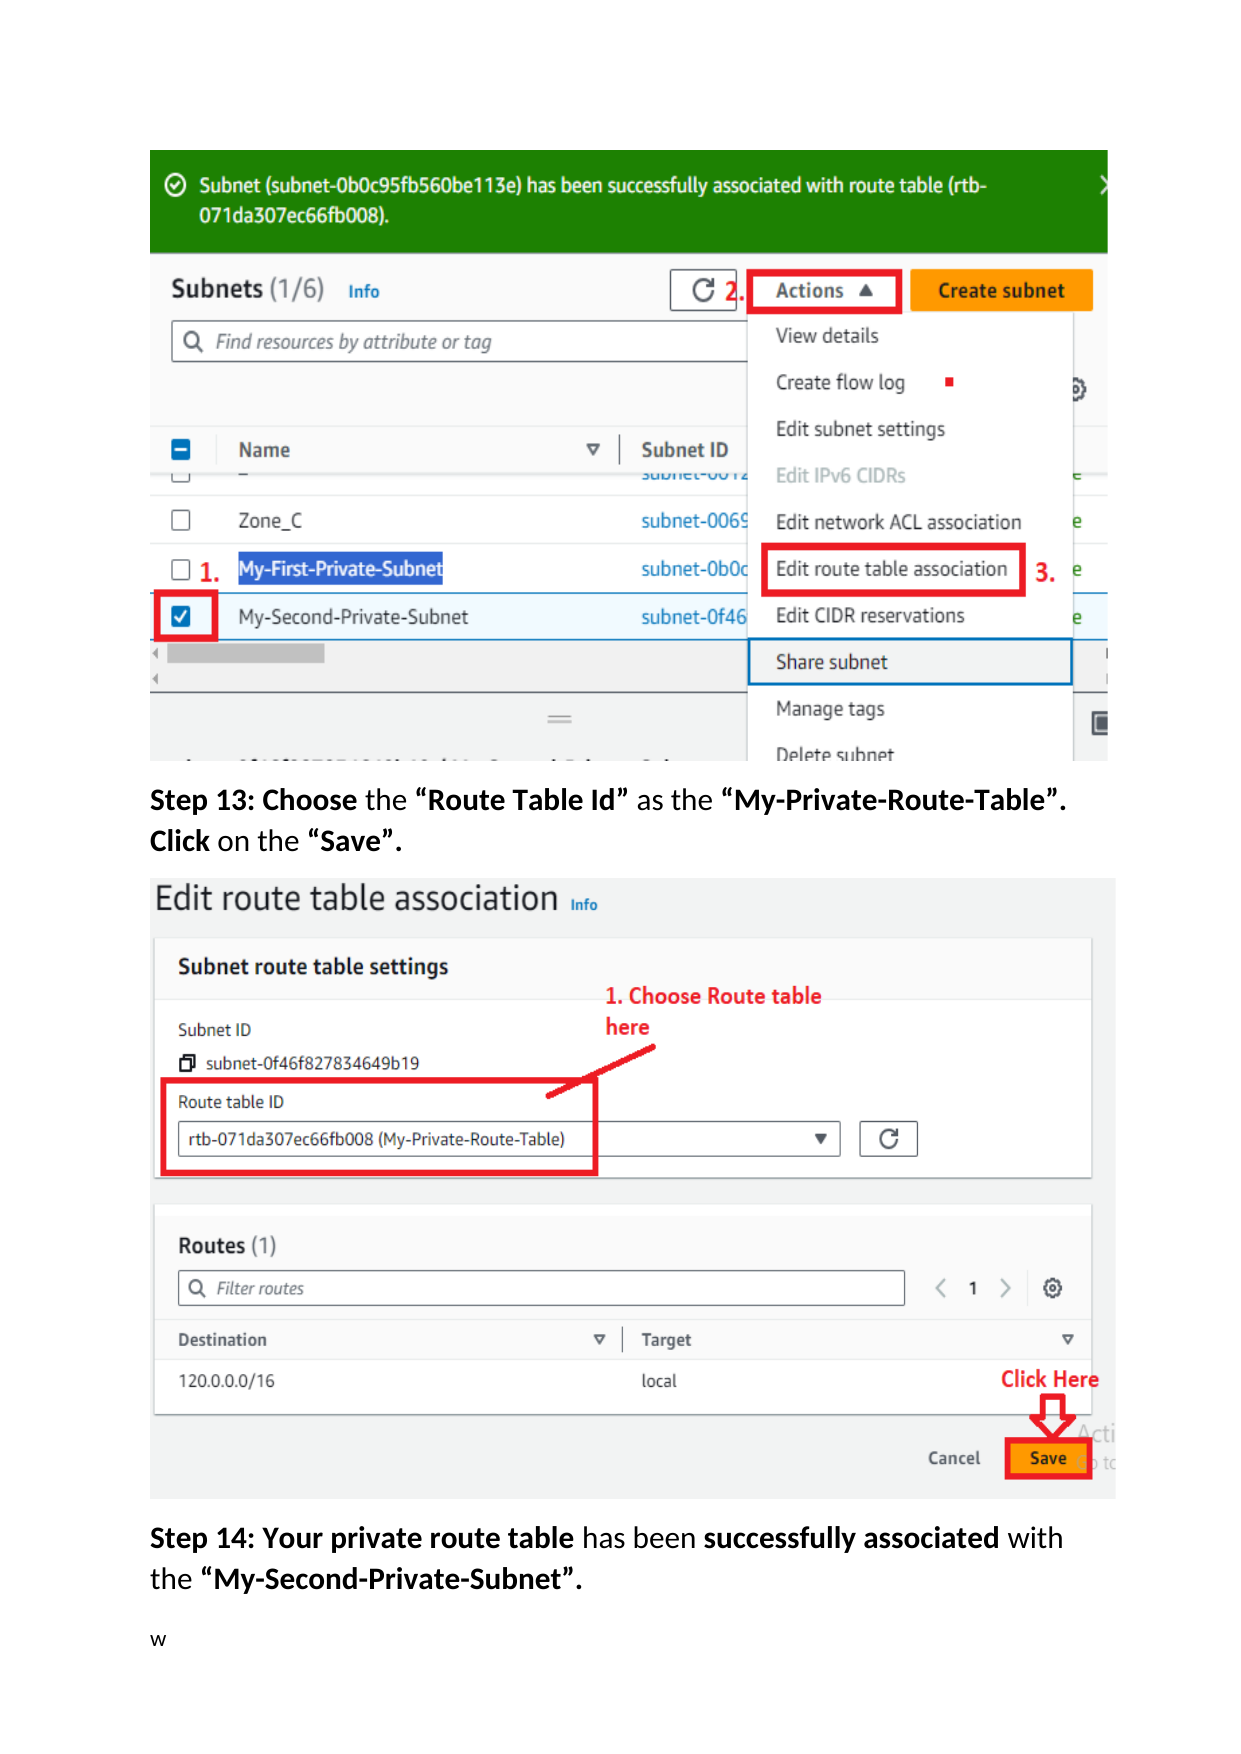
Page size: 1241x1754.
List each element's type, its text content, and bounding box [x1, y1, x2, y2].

picture [150, 878, 1116, 1499]
text Step 13: Choose the “Route Table Id” as the “My-Private-Route-Table”. Click on the “Save”. [150, 780, 1090, 859]
text Step 14: Your private route table has been successfully associated with the “My-Second-Private-Subnet”. [150, 1518, 1090, 1597]
picture [150, 150, 1108, 761]
